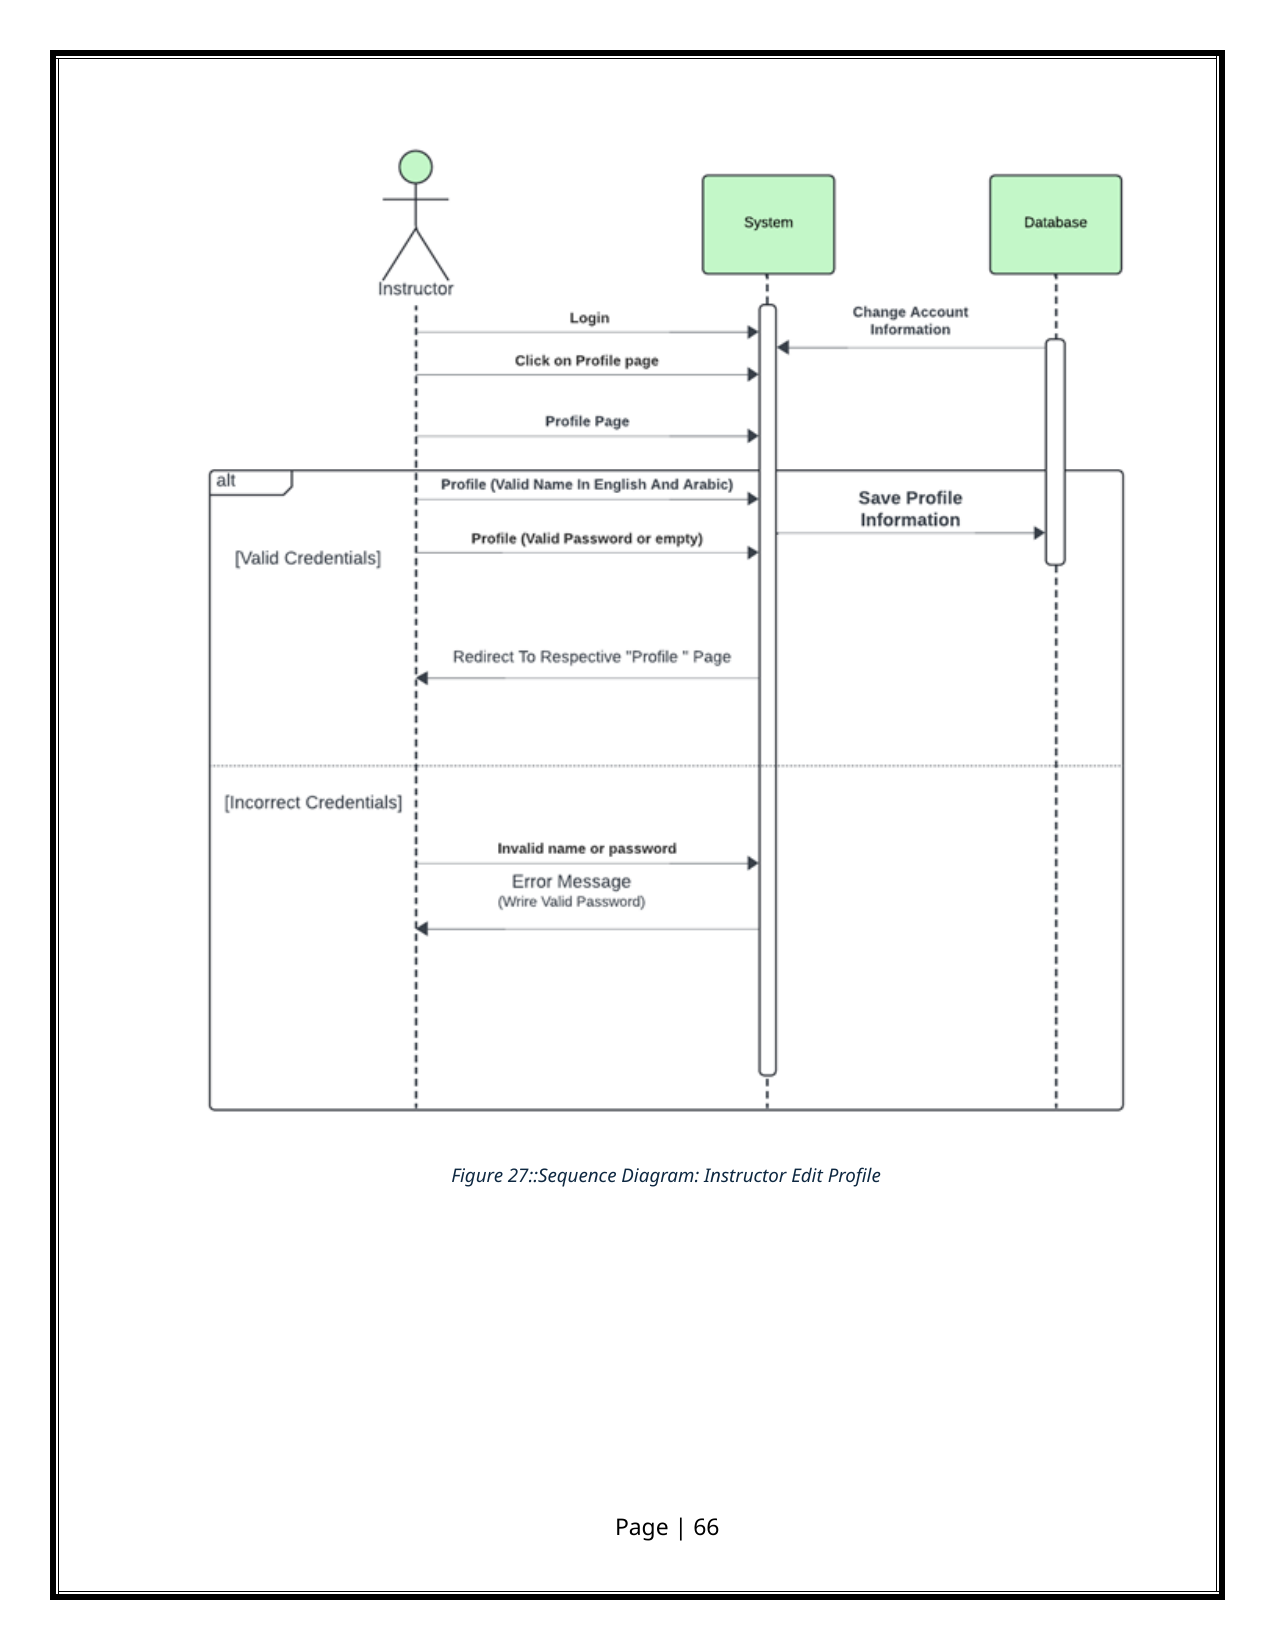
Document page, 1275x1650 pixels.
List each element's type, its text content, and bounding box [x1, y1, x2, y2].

picture [178, 118, 1157, 1143]
text Figure 27::Sequence Diagram: Instructor Edit Profile [177, 1162, 1157, 1188]
